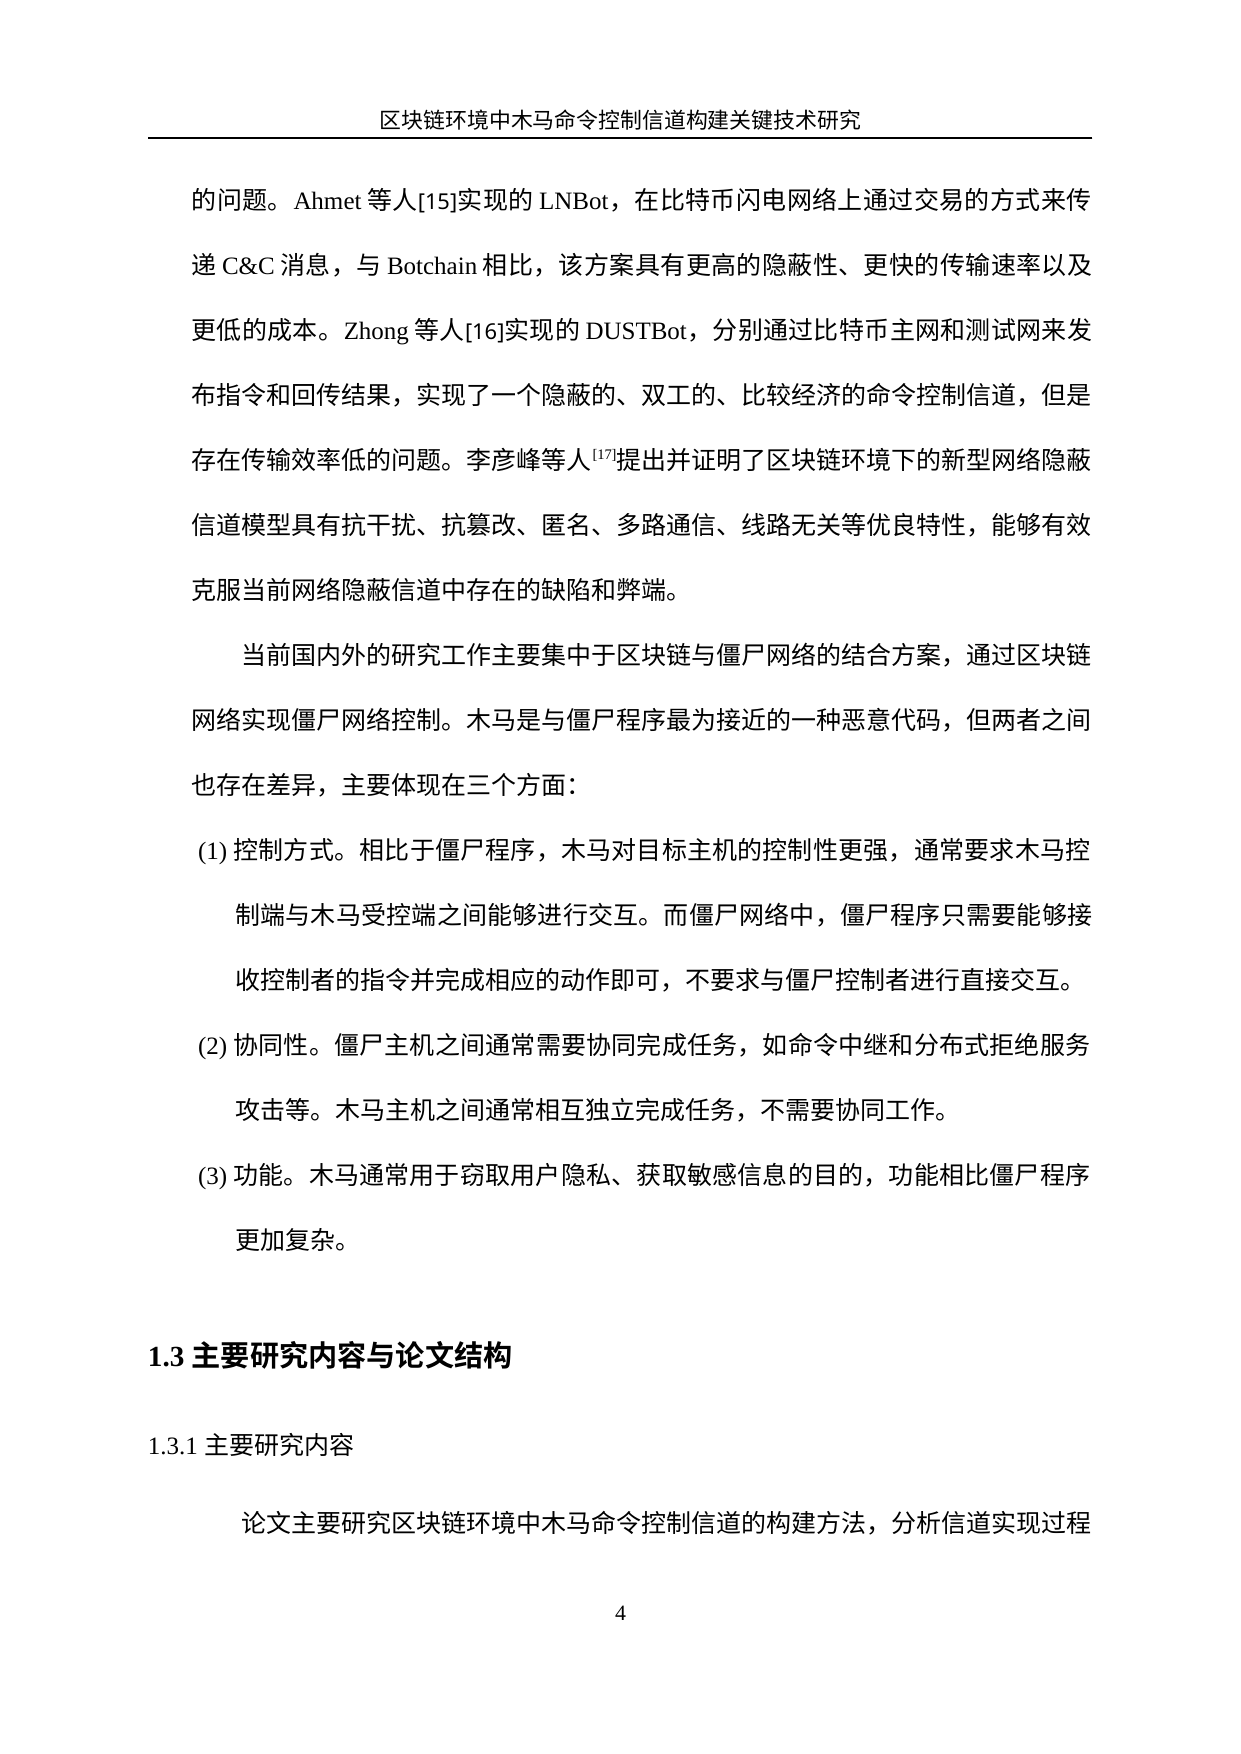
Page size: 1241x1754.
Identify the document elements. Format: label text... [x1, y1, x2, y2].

subtitle 主要研究内容 [148, 1411, 1092, 1476]
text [191, 1489, 1092, 1554]
subtitle 主要研究内容与论文结构 [148, 1321, 1092, 1386]
list 功能。木马通常用于窃取用户隐私、获取敏感信息的目的，功能相比僵尸程序更加复杂。 [198, 1141, 1092, 1271]
list 协同性。僵尸主机之间通常需要协同完成任务，如命令中继和分布式拒绝服务攻击等。木马主机之间通常相互独立完成任务，不需要协同工作。 [198, 1011, 1092, 1141]
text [191, 166, 1092, 621]
text 当前国内外的研究工作主要集中于区块链与僵尸网络的结合方案，通过区块链网络实现僵尸网络控制。木马是与僵尸程序最为接近的一种恶意代码，但两者之间也存在差异，主要体现在三个方面： [191, 621, 1092, 816]
list 控制方式。相比于僵尸程序，木马对目标主机的控制性更强，通常要求木马控制端与木马受控端之间能够进行交互。而僵尸网络中，僵尸程序只需要能够接收控制者的指令并完成相应的动作即可，不要求与僵尸控制者进行直接交互。 [198, 816, 1092, 1011]
